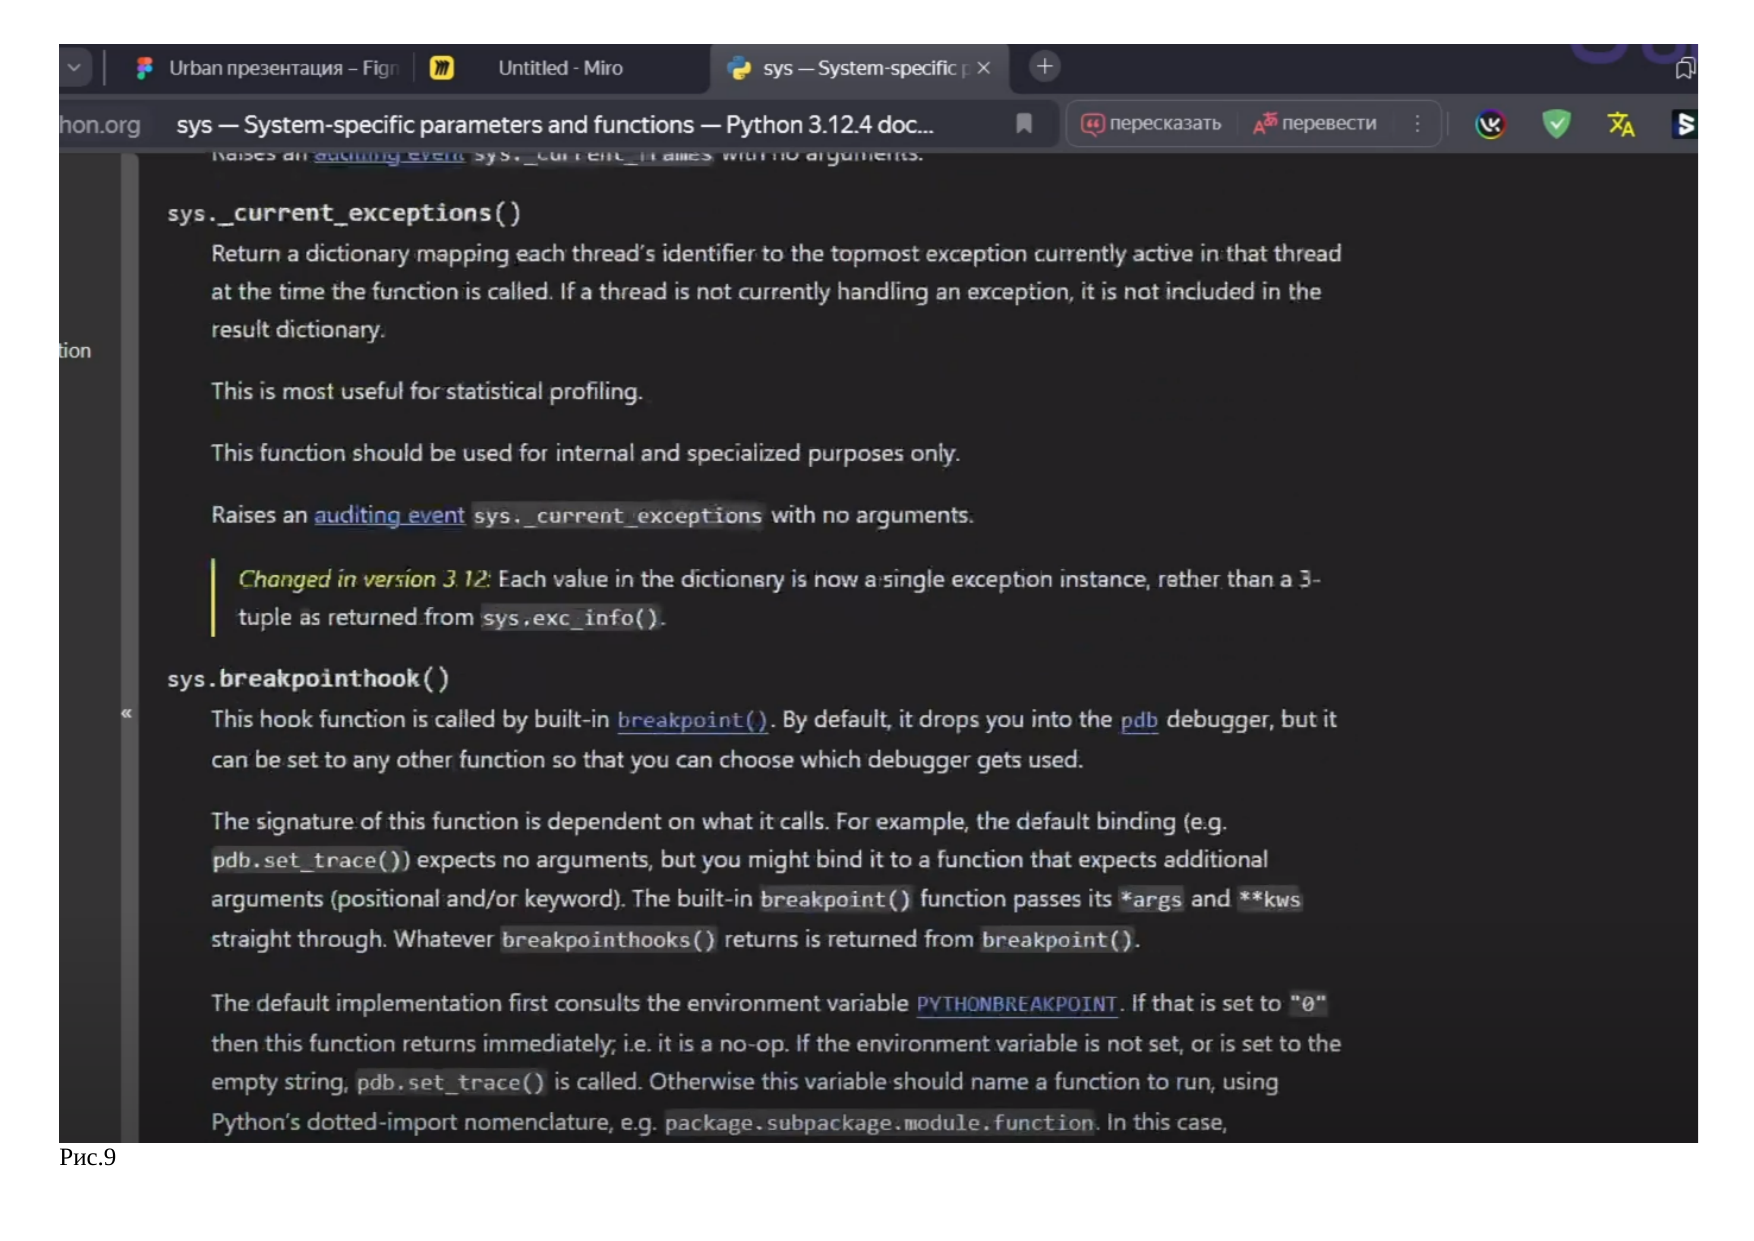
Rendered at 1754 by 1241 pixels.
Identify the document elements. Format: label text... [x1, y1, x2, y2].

picture [59, 44, 1699, 1143]
text Рис.9 [59, 1143, 1698, 1171]
